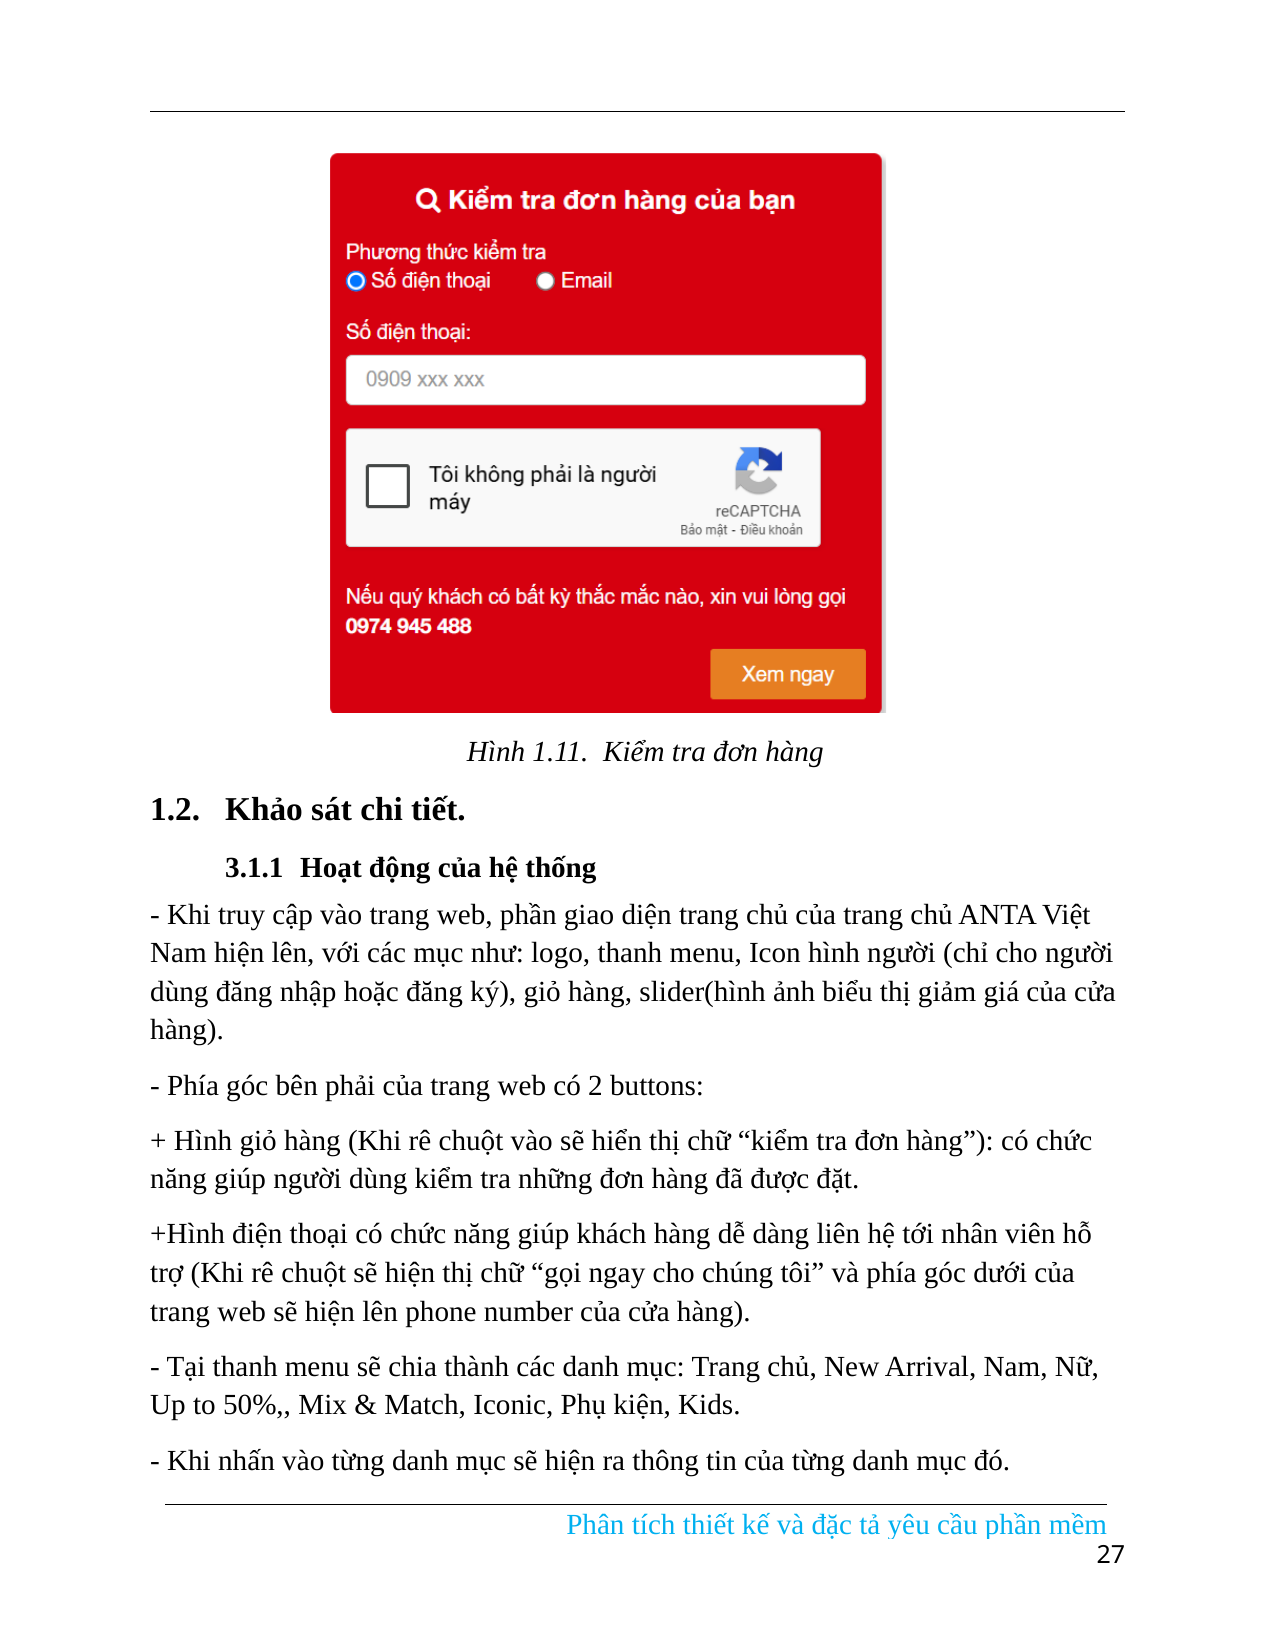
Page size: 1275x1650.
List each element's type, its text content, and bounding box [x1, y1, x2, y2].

text +Hình điện thoại có chức năng giúp khách hàng dễ dàng liên hệ tới nhân viên hỗ trợ (Khi rê chuột sẽ hiện thị chữ “gọi ngay cho chúng tôi” và phía góc dưới của trang web sẽ hiện lên phone number của cửa hàng). [150, 1217, 1125, 1327]
text - Khi nhấn vào từng danh mục sẽ hiện ra thông tin của từng danh mục đó. [150, 1443, 1125, 1476]
subtitle Hoạt động của hệ thống [225, 850, 1125, 883]
text - Tại thanh menu sẽ chia thành các danh mục: Trang chủ, New Arrival, Nam, Nữ, Up to 50%,, Mix & Match, Iconic, Phụ kiện, Kids. [150, 1349, 1125, 1421]
text - Khi truy cập vào trang web, phần giao diện trang chủ của trang chủ ANTA Việt Nam hiện lên, với các mục như: logo, thanh menu, Icon hình người (chỉ cho người dùng đăng nhập hoặc đăng ký), giỏ hàng, slider(hình ảnh biểu thị giảm giá của cửa hàng). [150, 897, 1125, 1046]
text - Phía góc bên phải của trang web có 2 buttons: [150, 1068, 1125, 1101]
subtitle Khảo sát chi tiết. [150, 789, 1125, 827]
text Hình 1.11. Kiểm tra đơn hàng [262, 734, 1125, 767]
text + Hình giỏ hàng (Khi rê chuột vào sẽ hiển thị chữ “kiểm tra đơn hàng”): có chức năng giúp người dùng kiểm tra những đơn hàng đã được đặt. [150, 1123, 1125, 1195]
picture [328, 150, 887, 713]
